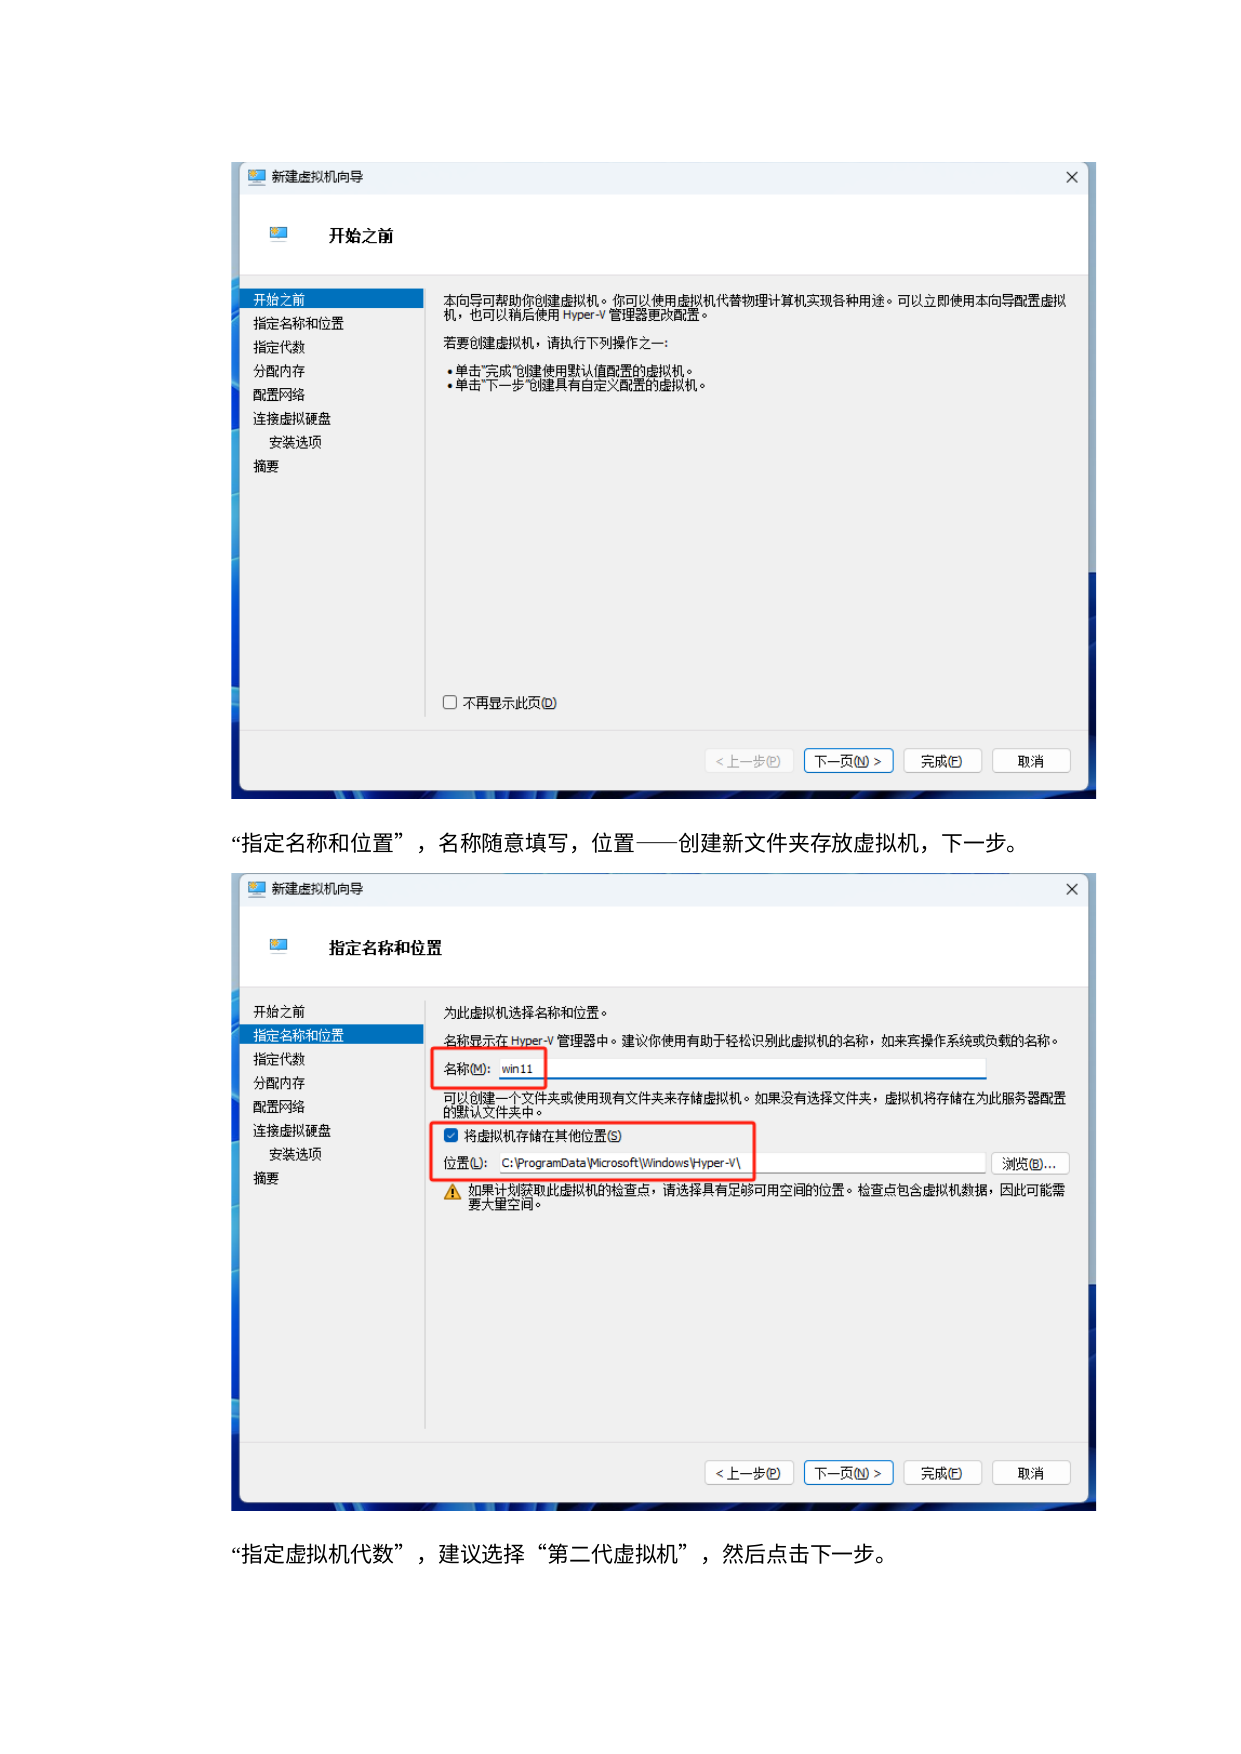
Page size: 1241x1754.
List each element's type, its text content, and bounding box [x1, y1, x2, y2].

picture [231, 162, 1097, 799]
text “指定名称和位置”，名称随意填写，位置——创建新文件夹存放虚拟机，下一步。 [187, 825, 1053, 858]
text “指定虚拟机代数”，建议选择“第二代虚拟机”，然后点击下一步。 [187, 1537, 1053, 1569]
picture [231, 873, 1097, 1511]
